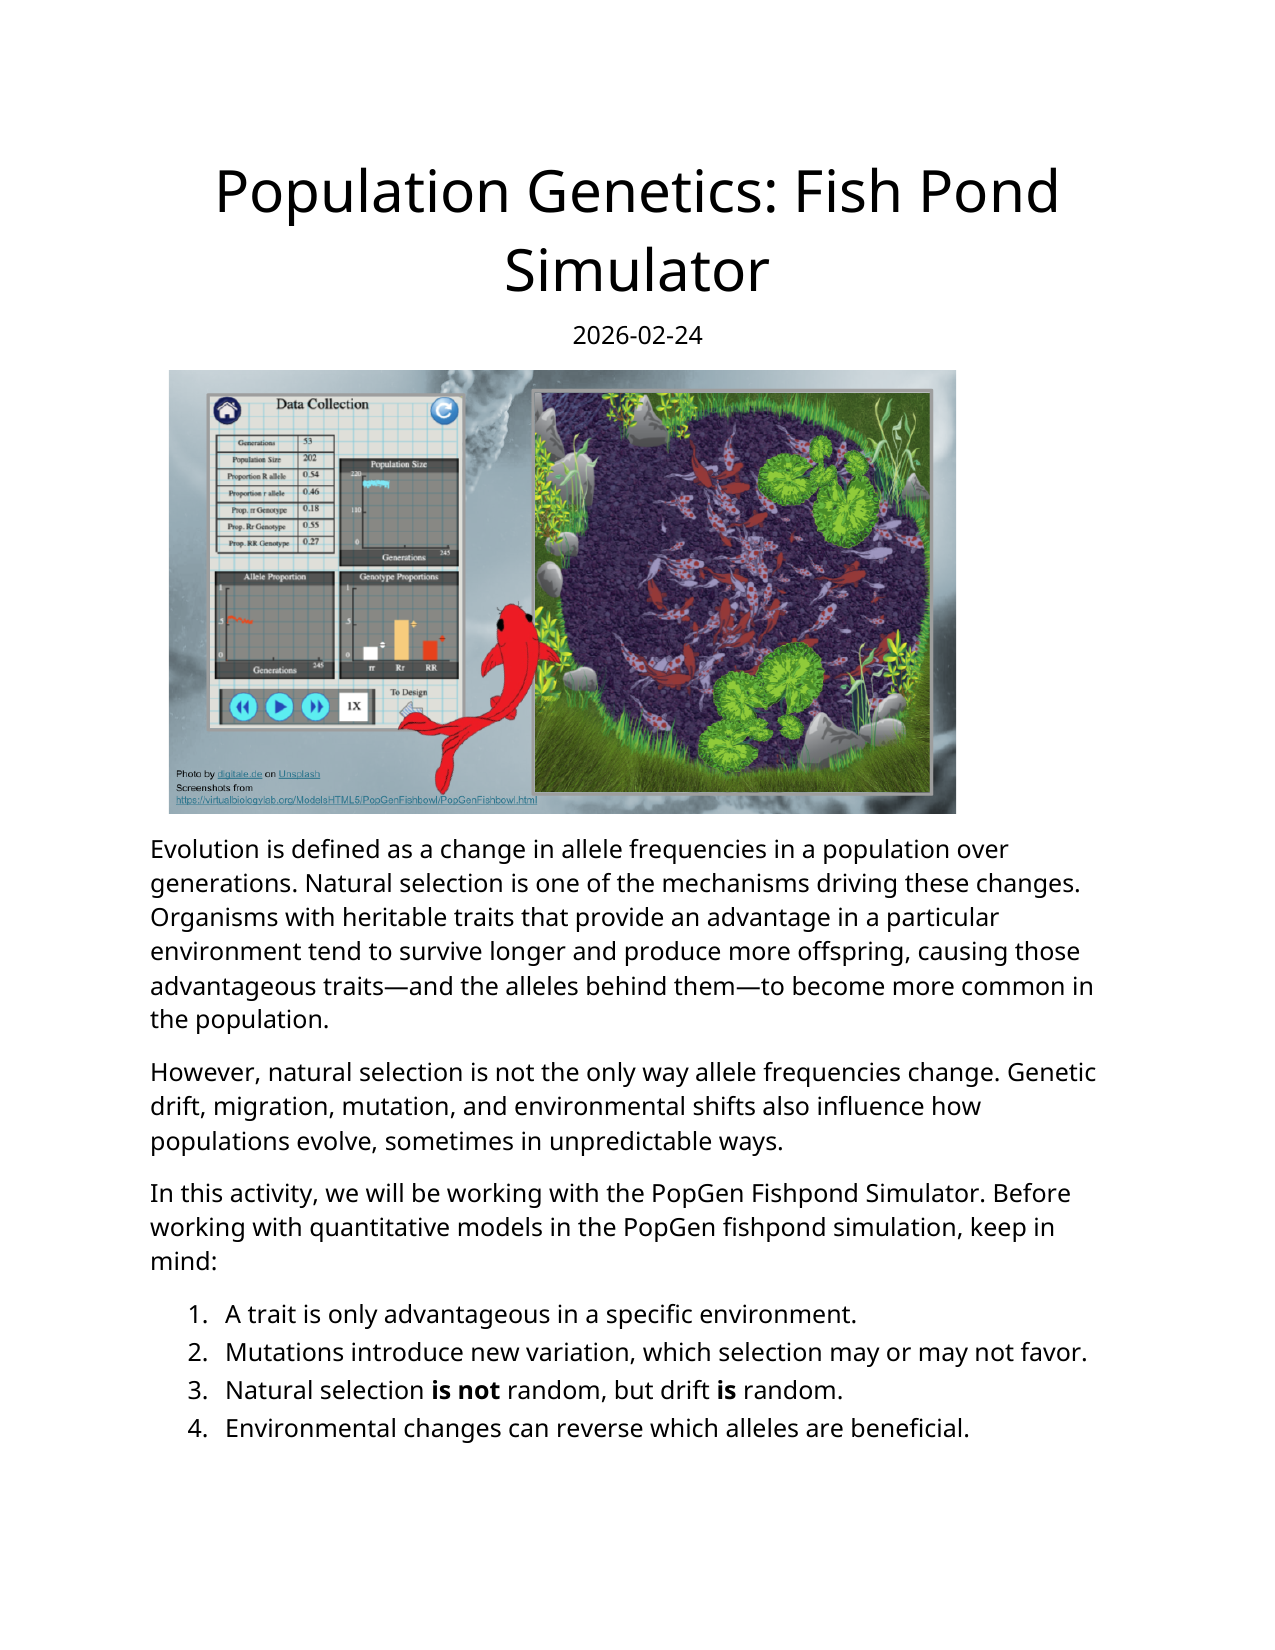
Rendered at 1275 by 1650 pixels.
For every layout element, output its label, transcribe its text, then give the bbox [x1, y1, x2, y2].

text 2026-02-24 [150, 317, 1125, 351]
text However, natural selection is not the only way allele frequencies change. Genetic drift, migration, mutation, and environmental shifts also influence how populations evolve, sometimes in unpredictable ways. [150, 1055, 1125, 1157]
text In this activity, we will be working with the PopGen Fishpond Simulator. Before working with quantitative models in the PopGen fishpond simulation, keep in mind: [150, 1176, 1125, 1278]
list Mutations introduce new variation, which selection may or may not favor. [187, 1335, 1125, 1369]
text Evolution is defined as a change in allele frequencies in a population over generations. Natural selection is one of the mechanisms driving these changes. Organisms with heritable traits that provide an advantage in a particular environment tend to survive longer and produce more offspring, causing those advantageous traits—and the alleles behind them—to become more common in the population. [150, 832, 1125, 1036]
picture [168, 370, 957, 814]
list Environmental changes can reverse which alleles are beneficial. [187, 1410, 1125, 1444]
list A trait is only advantageous in a specific environment. [187, 1297, 1125, 1331]
title Population Genetics: Fish Pond Simulator [150, 150, 1125, 309]
list Natural selection is not random, but drift is random. [187, 1372, 1125, 1407]
